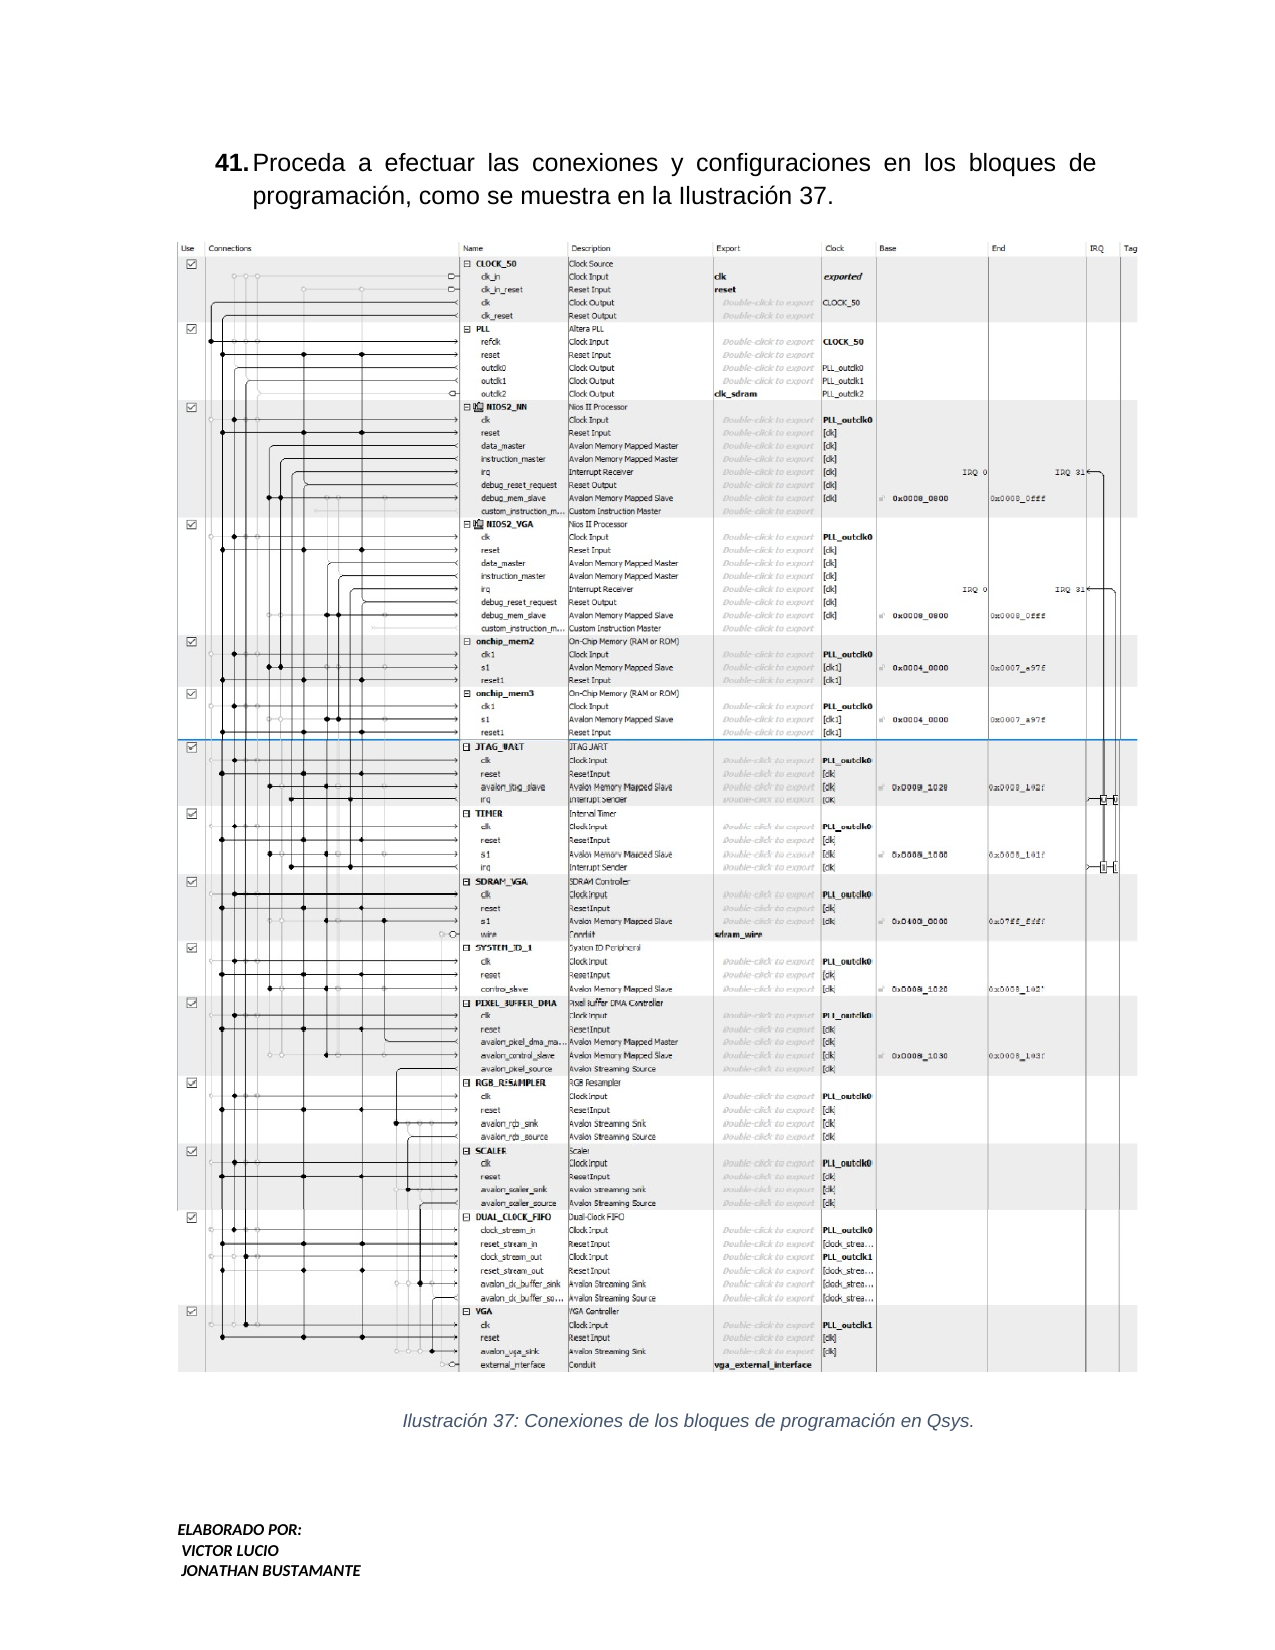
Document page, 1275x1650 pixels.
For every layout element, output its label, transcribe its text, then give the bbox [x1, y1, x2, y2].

text Ilustración 37: Conexiones de los bloques de programación en Qsys. [281, 1410, 1098, 1432]
picture [177, 242, 1138, 1392]
list Proceda a efectuar las conexiones y configuraciones en los bloques de programación, como se muestra en la Ilustración 37. [215, 148, 1098, 209]
